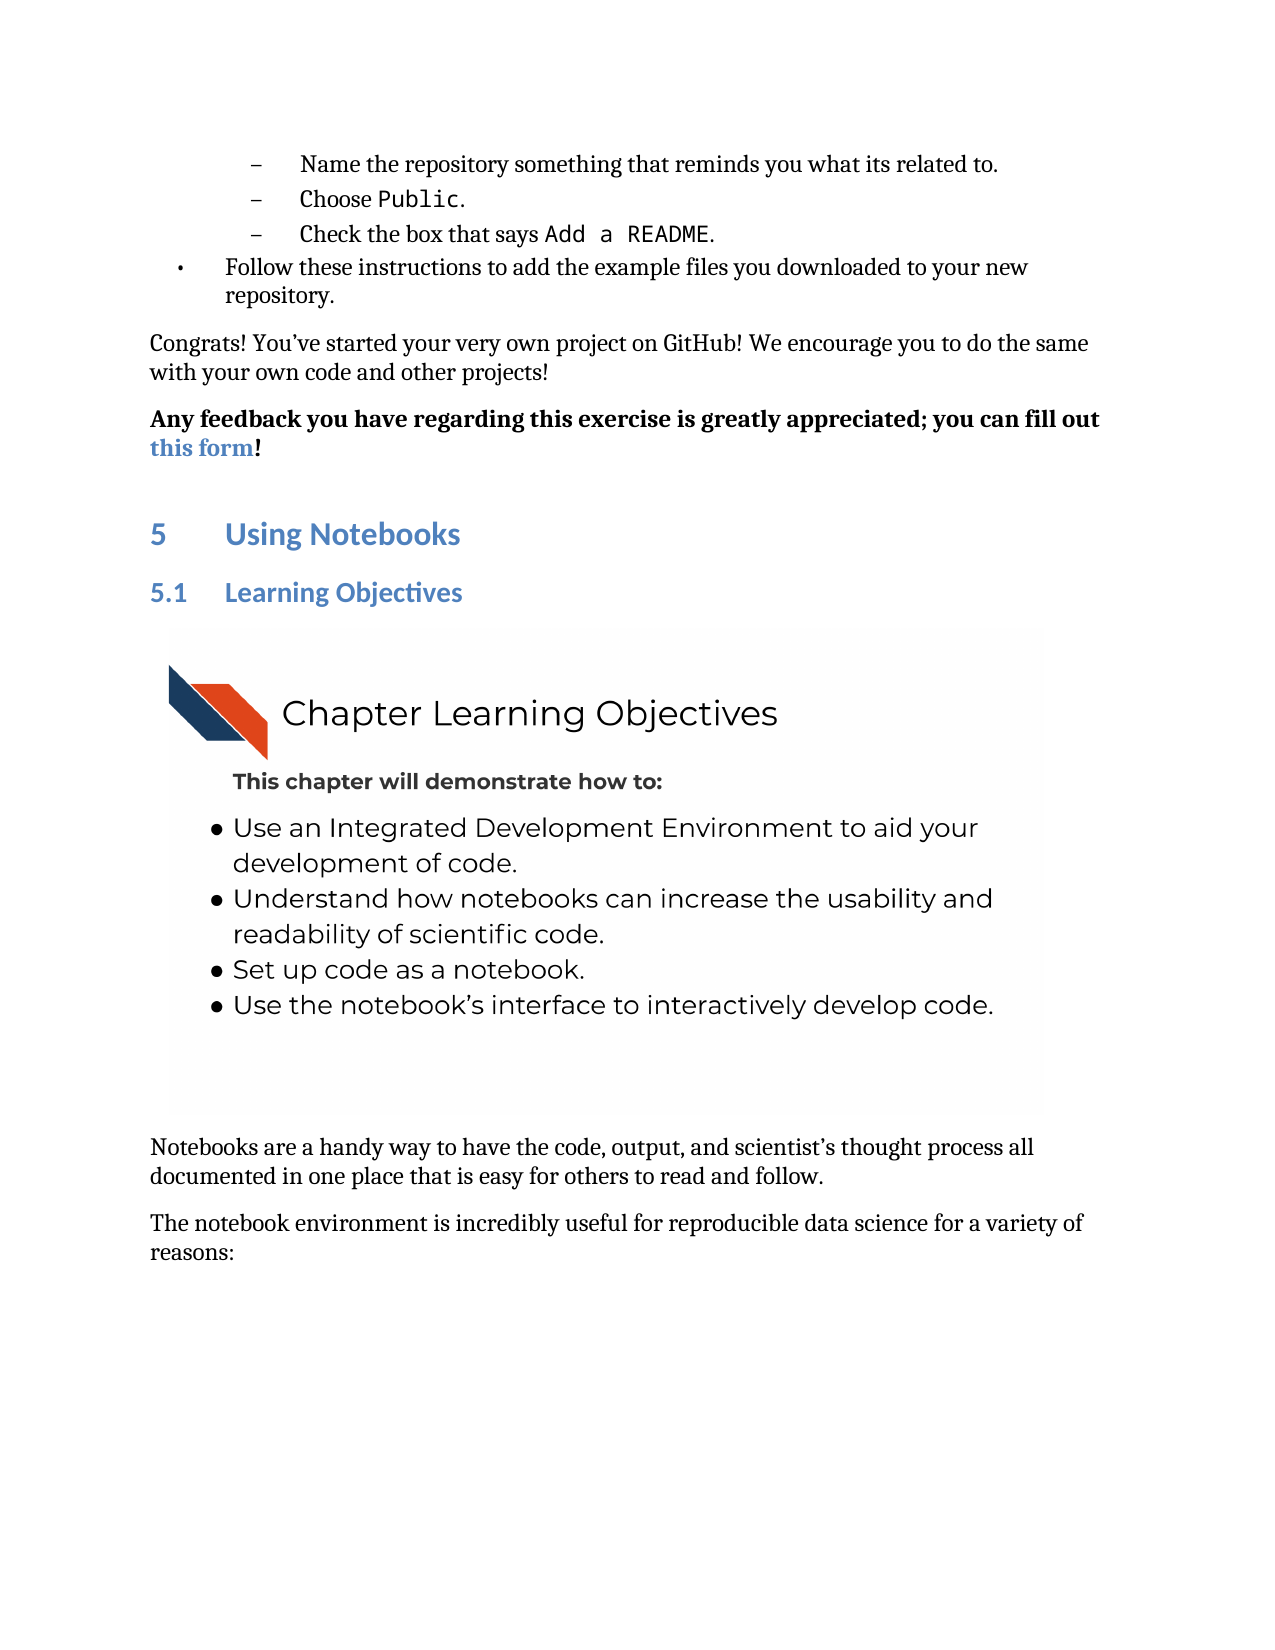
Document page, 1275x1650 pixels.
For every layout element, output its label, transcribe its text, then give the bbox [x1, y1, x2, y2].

text Congrats! You’ve started your very own project on GitHub! We encourage you to do the same with your own code and other projects! [150, 329, 1125, 386]
list Check the box that says Add a README. [250, 217, 1125, 249]
text Any feedback you have regarding this exercise is greatly appreciated; you can fill out this form! [150, 405, 1125, 462]
text Notebooks are a handy way to have the code, output, and scientist’s thought process all documented in one place that is easy for others to read and follow. [150, 1133, 1125, 1191]
picture [168, 628, 1044, 1115]
text The notebook environment is incredibly useful for reproducible data science for a variety of reasons: [150, 1209, 1125, 1267]
list Choose Public. [250, 182, 1125, 214]
list Name the repository something that reminds you what its related to. [250, 150, 1125, 179]
subtitle 5.1 Learning Objectives [150, 574, 1125, 610]
list Follow these instructions to add the example files you downloaded to your new repository. [175, 252, 1125, 310]
subtitle 5 Using Notebooks [150, 512, 1125, 553]
